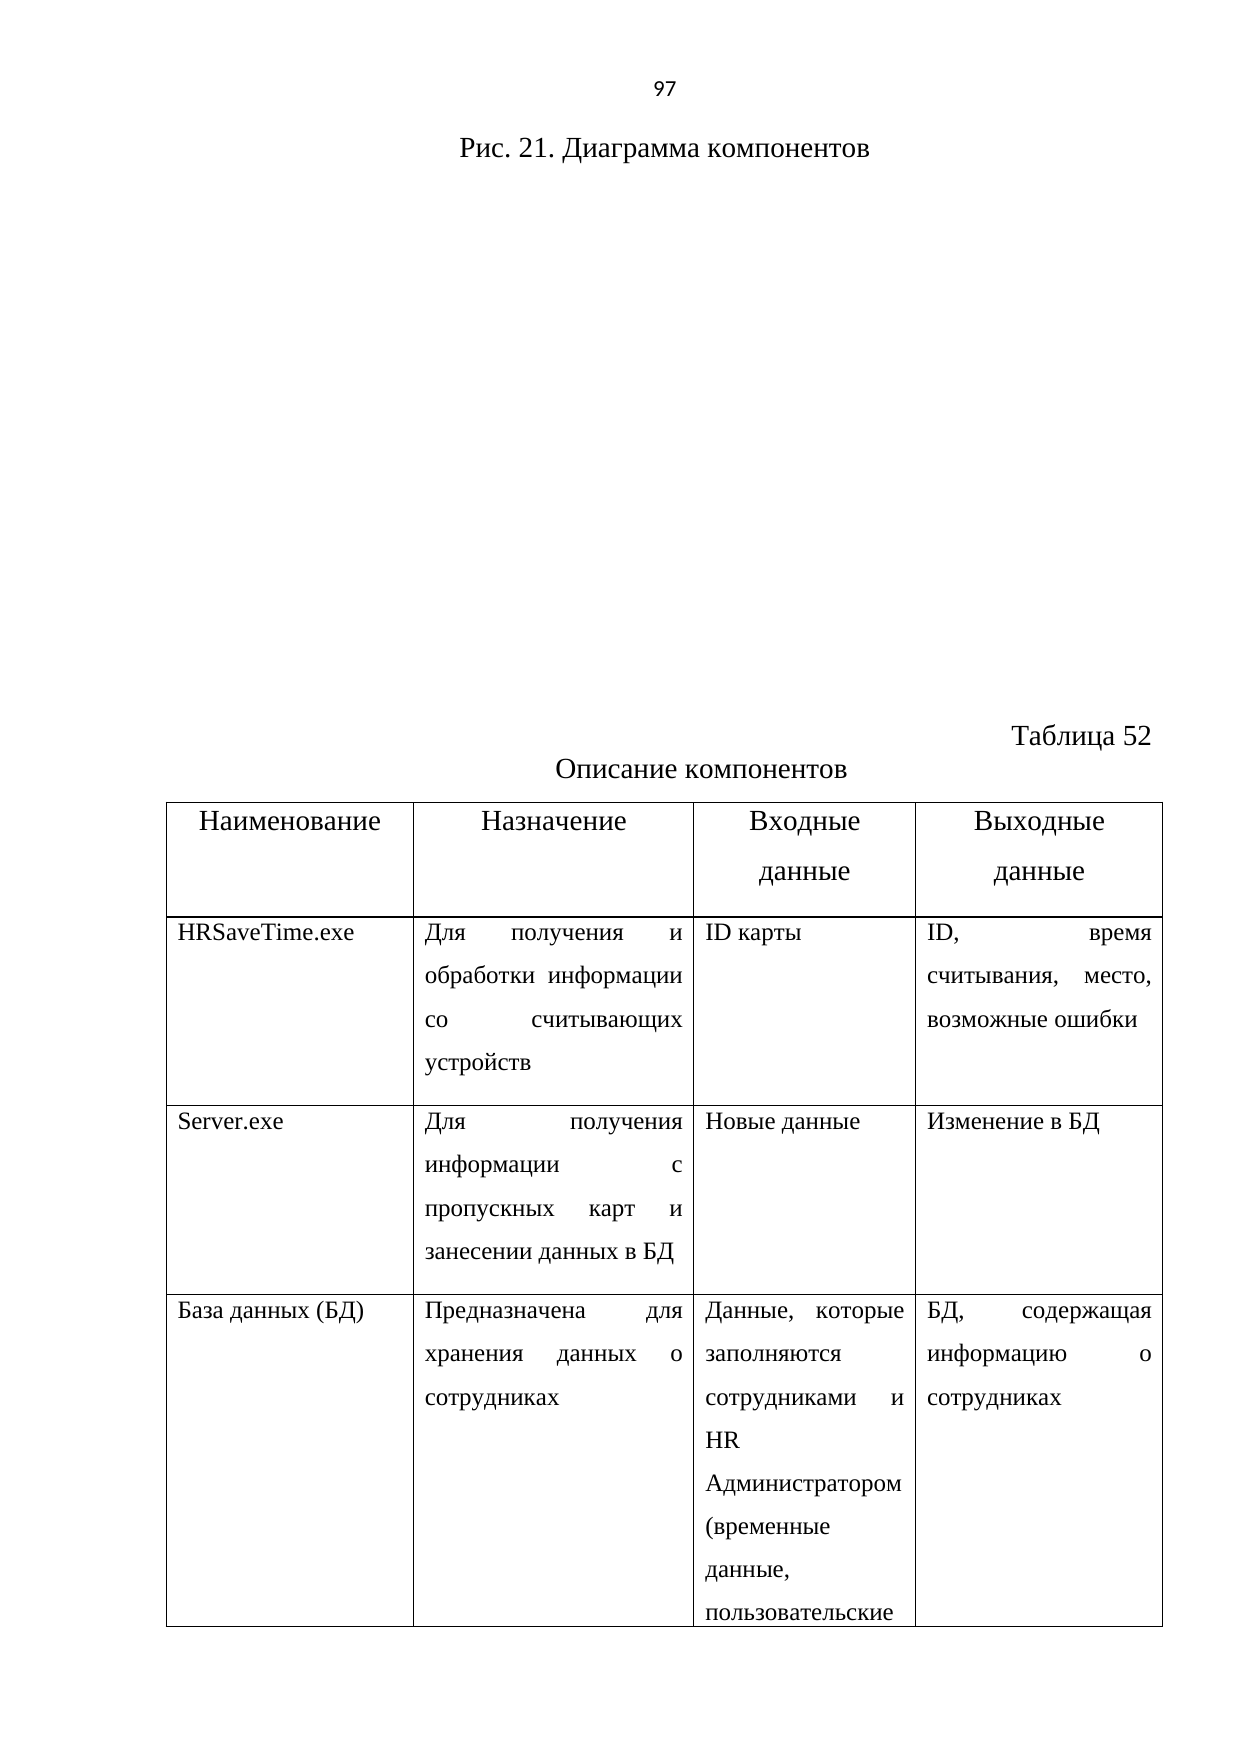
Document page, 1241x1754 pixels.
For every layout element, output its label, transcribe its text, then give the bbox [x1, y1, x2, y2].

text Описание компонентов [177, 751, 1152, 785]
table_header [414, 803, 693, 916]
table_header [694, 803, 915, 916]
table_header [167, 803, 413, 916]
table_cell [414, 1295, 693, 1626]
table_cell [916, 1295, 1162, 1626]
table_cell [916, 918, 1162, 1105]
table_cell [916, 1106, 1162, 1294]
text Рис. 21. Диаграмма компонентов [177, 130, 1152, 163]
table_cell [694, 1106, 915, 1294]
text Таблица 52 [177, 718, 1152, 751]
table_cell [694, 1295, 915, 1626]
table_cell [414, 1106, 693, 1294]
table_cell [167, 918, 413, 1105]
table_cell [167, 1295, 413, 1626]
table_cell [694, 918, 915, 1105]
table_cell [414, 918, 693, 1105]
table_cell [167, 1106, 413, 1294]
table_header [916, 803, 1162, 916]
